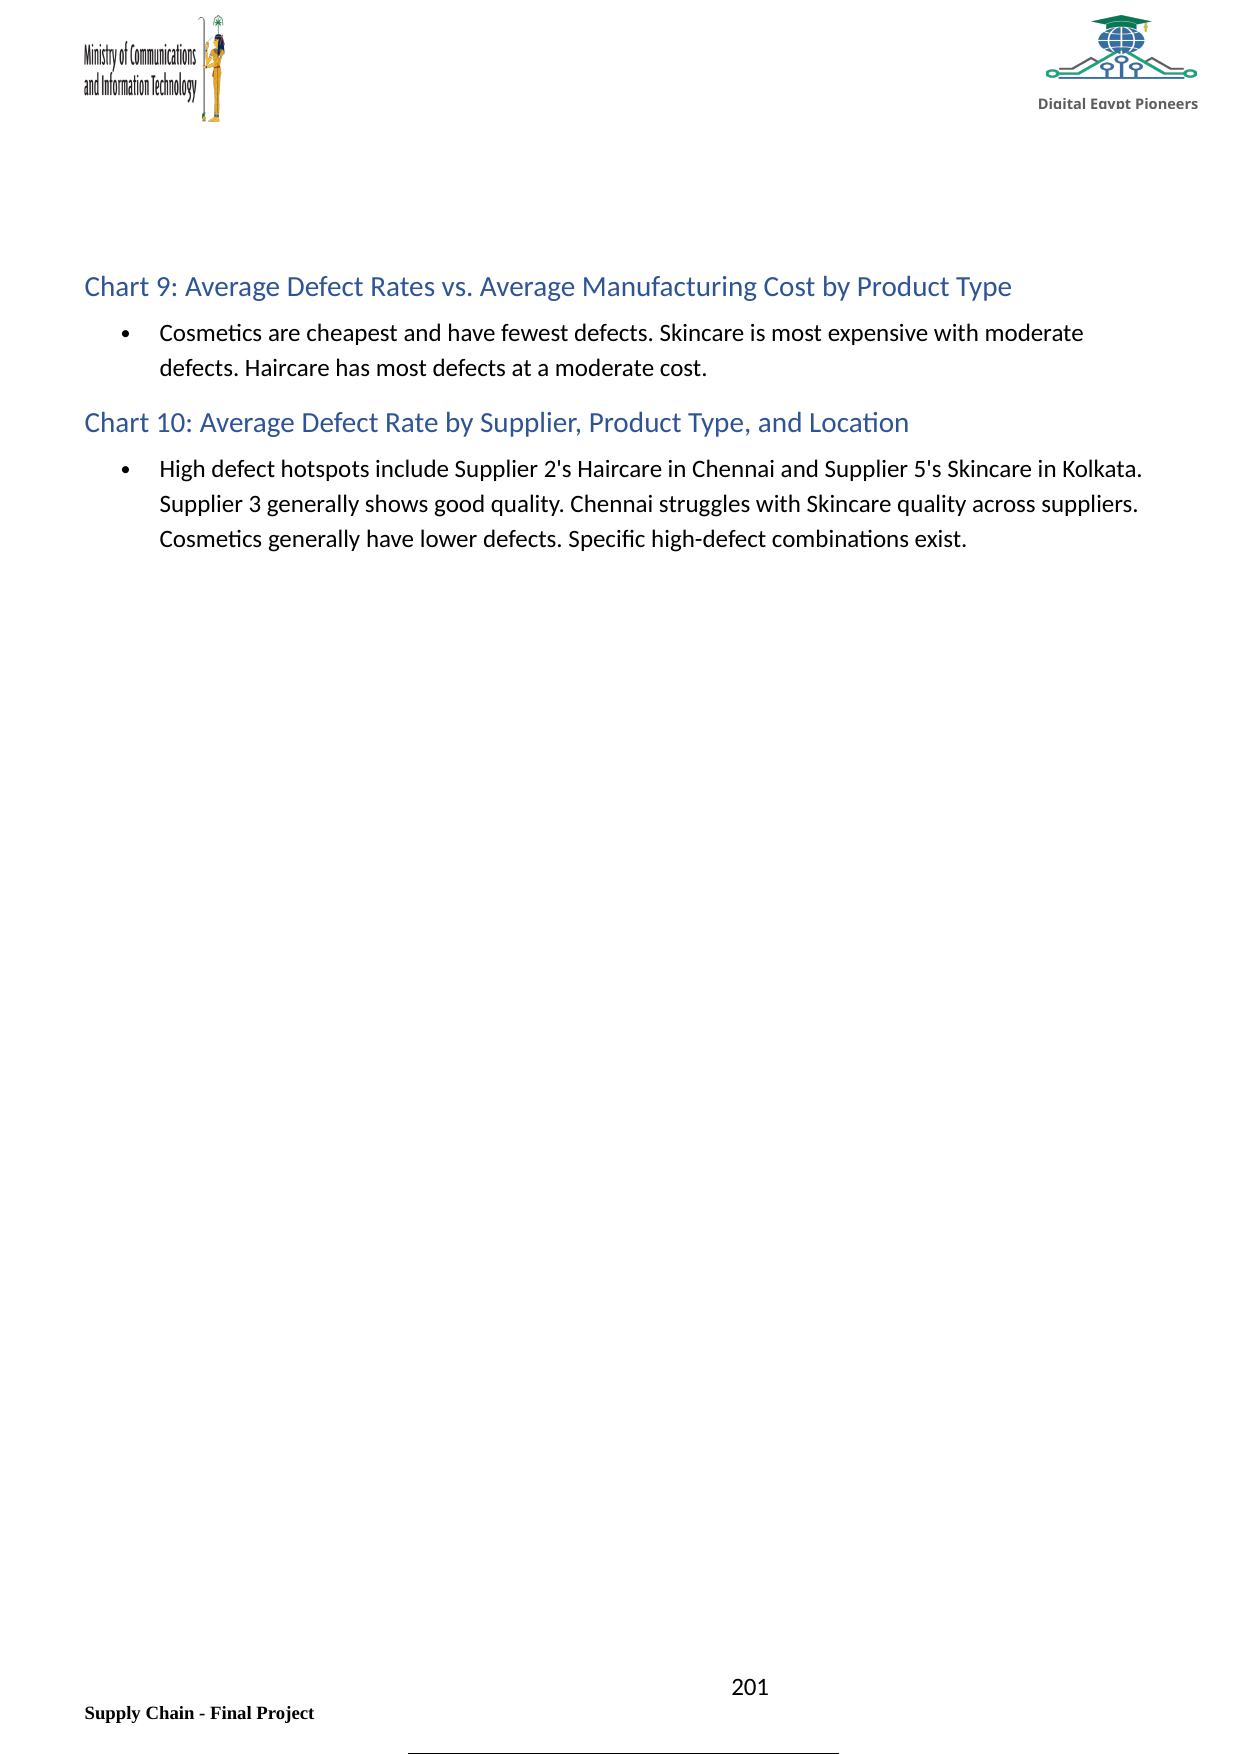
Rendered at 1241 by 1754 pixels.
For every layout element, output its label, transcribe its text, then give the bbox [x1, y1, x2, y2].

list Cosmetics are cheapest and have fewest defects. Skincare is most expensive with moderate defects. Haircare has most defects at a moderate cost. [122, 317, 1162, 383]
list High defect hotspots include Supplier 2's Haircare in Chennai and Supplier 5's Skincare in Kolkata. Supplier 3 generally shows good quality. Chennai struggles with Skincare quality across suppliers. Cosmetics generally have lower defects. Specific high-defect combinations exist. [122, 453, 1162, 553]
picture [84, 15, 225, 122]
subtitle Chart 9: Average Defect Rates vs. Average Manufacturing Cost by Product Type [84, 268, 1162, 303]
subtitle Chart 10: Average Defect Rate by Supplier, Product Type, and Location [84, 404, 1162, 439]
picture [1045, 15, 1197, 82]
